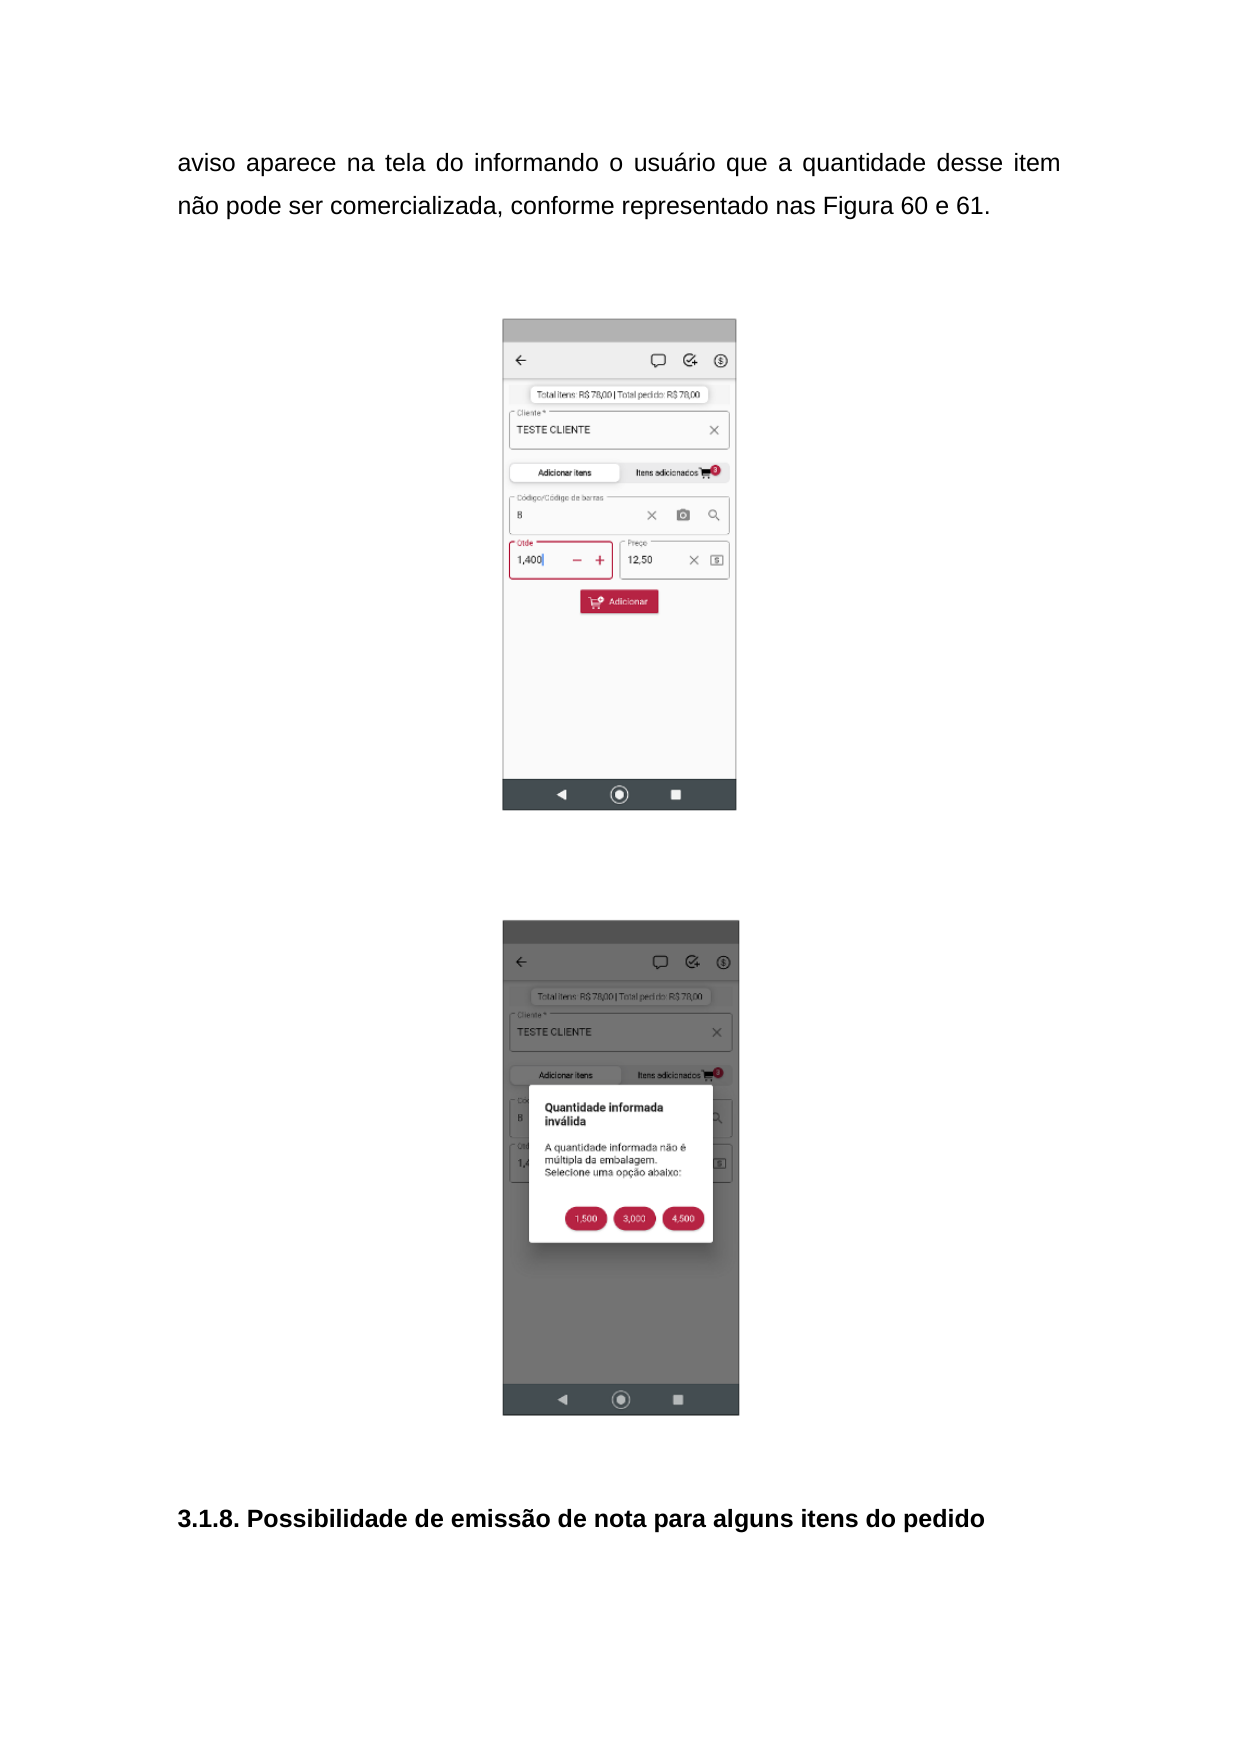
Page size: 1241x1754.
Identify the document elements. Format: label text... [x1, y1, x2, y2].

picture [496, 310, 744, 819]
subtitle 3.1.8. Possibilidade de emissão de nota para alguns itens do pedido [177, 1504, 1063, 1533]
picture [494, 908, 747, 1421]
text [177, 148, 1063, 219]
